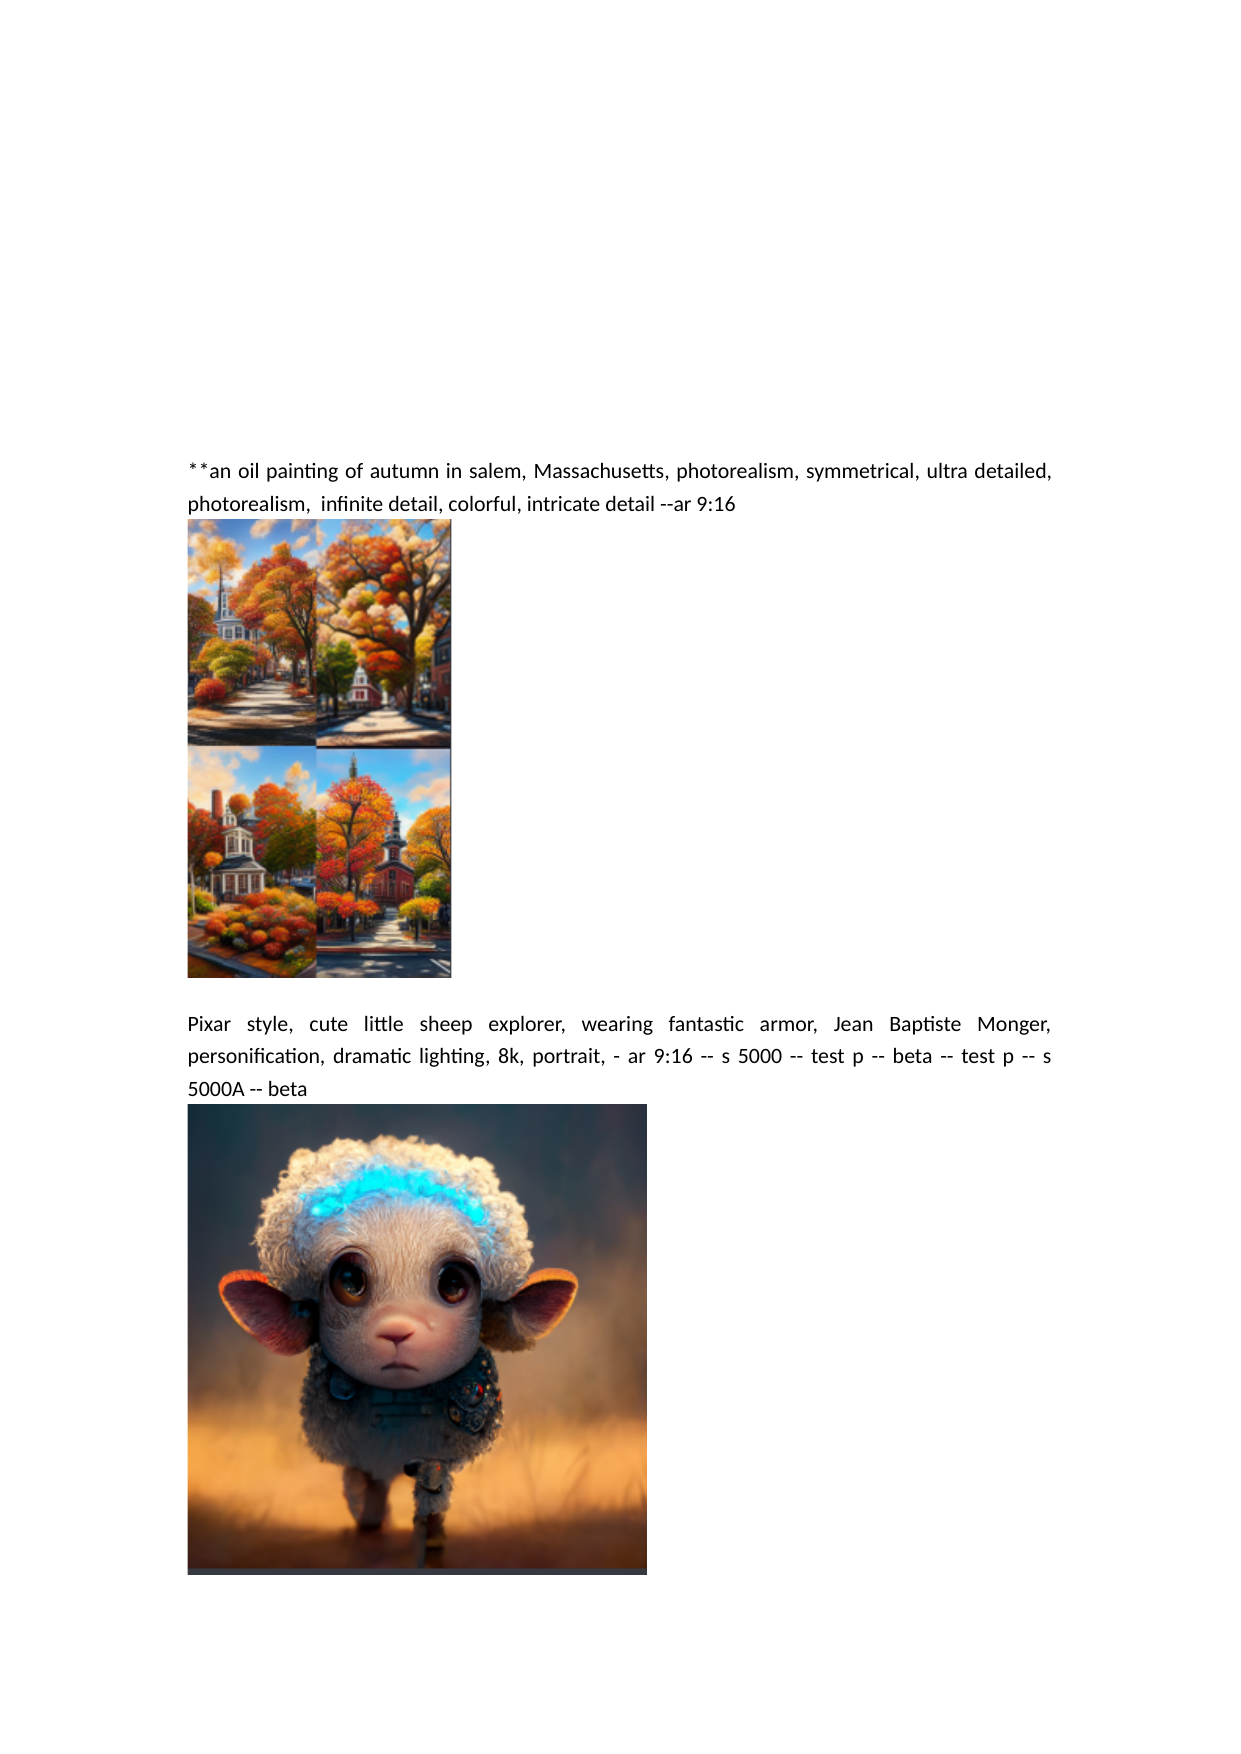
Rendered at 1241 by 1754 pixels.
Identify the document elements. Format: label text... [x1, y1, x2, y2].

picture [187, 519, 452, 978]
picture [187, 1104, 647, 1575]
text Pixar style, cute little sheep explorer, wearing fantastic armor, Jean Baptiste Monger, personification, dramatic lighting, 8k, portrait, - ar 9:16 -- s 5000 -- test p -- beta -- test p -- s 5000A -- beta [187, 1007, 1053, 1104]
text **an oil painting of autumn in salem, Massachusetts, photorealism, symmetrical, ultra detailed, photorealism, infinite detail, colorful, intricate detail --ar 9:16 [187, 454, 1053, 519]
